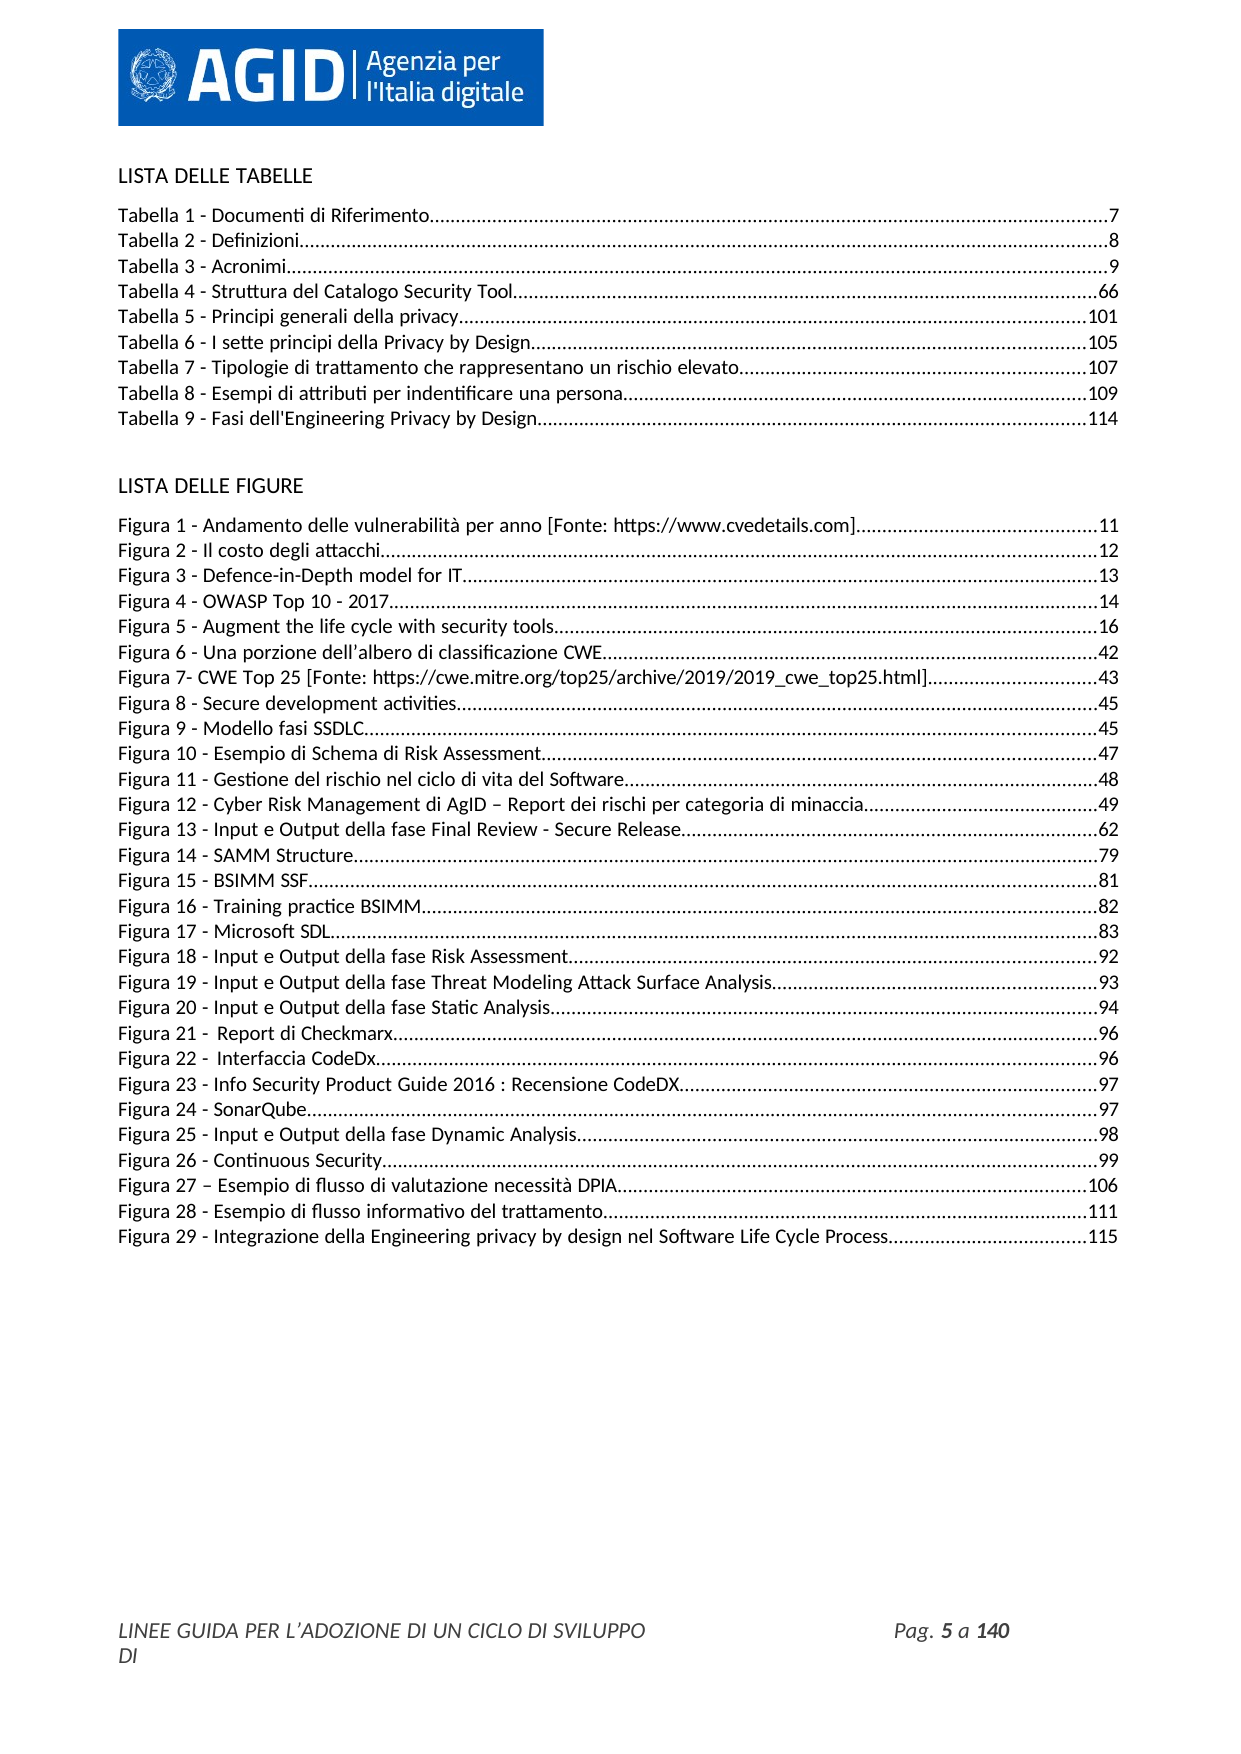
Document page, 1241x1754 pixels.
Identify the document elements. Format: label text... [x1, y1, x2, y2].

text Figura 24 - SonarQube 97 [118, 1096, 1203, 1122]
text Figura 1 - Andamento delle vulnerabilità per anno [Fonte: https://www.cvedetails.com] 11 [118, 512, 1203, 537]
picture [118, 29, 544, 126]
text Tabella 3 - Acronimi 9 [118, 253, 1203, 278]
text Figura 6 - Una porzione dell’albero di classificazione CWE 42 [118, 639, 1203, 664]
text Figura 3 - Defence-in-Depth model for IT 13 [118, 563, 1203, 588]
text Figura 27 – Esempio di flusso di valutazione necessità DPIA 106 [118, 1172, 1203, 1198]
text Figura 8 - Secure development activities 45 [118, 690, 1203, 715]
text Figura 29 - Integrazione della Engineering privacy by design nel Software Life Cycle Process 115 [118, 1223, 1203, 1249]
text Figura 26 - Continuous Security 99 [118, 1147, 1203, 1172]
text Figura 23 - Info Security Product Guide 2016 : Recensione CodeDX 97 [118, 1071, 1203, 1096]
text Figura 28 - Esempio di flusso informativo del trattamento 111 [118, 1198, 1203, 1223]
text Figura 2 - Il costo degli attacchi 12 [118, 537, 1203, 562]
text Figura 21 - Report di Checkmarx 96 [118, 1020, 1203, 1045]
text Figura 7- CWE Top 25 [Fonte: https://cwe.mitre.org/top25/archive/2019/2019_cwe_top25.html] 43 [118, 664, 1203, 690]
text Figura 13 - Input e Output della fase Final Review - Secure Release 62 [118, 817, 1203, 842]
text Tabella 4 - Struttura del Catalogo Security Tool 66 [118, 278, 1203, 303]
text Figura 17 - Microsoft SDL 83 [118, 918, 1203, 944]
text Tabella 2 - Definizioni 8 [118, 227, 1203, 253]
text Figura 22 - Interfaccia CodeDx 96 [118, 1045, 1203, 1071]
text Figura 10 - Esempio di Schema di Risk Assessment 47 [118, 740, 1203, 766]
text Tabella 7 - Tipologie di trattamento che rappresentano un rischio elevato 107 [118, 354, 1203, 380]
text LISTA DELLE FIGURE [118, 471, 1203, 499]
text Tabella 6 - I sette principi della Privacy by Design 105 [118, 329, 1203, 354]
text LISTA DELLE TABELLE [118, 161, 1203, 189]
text Tabella 5 - Principi generali della privacy 101 [118, 304, 1203, 329]
text Figura 4 - OWASP Top 10 - 2017 14 [118, 588, 1203, 613]
text Figura 18 - Input e Output della fase Risk Assessment 92 [118, 944, 1203, 969]
text Figura 25 - Input e Output della fase Dynamic Analysis 98 [118, 1122, 1203, 1147]
text Tabella 1 - Documenti di Riferimento 7 [118, 202, 1203, 227]
text Tabella 8 - Esempi di attributi per indentificare una persona 109 [118, 380, 1203, 405]
text Tabella 9 - Fasi dell'Engineering Privacy by Design 114 [118, 405, 1203, 431]
text Figura 14 - SAMM Structure 79 [118, 842, 1203, 867]
text Figura 11 - Gestione del rischio nel ciclo di vita del Software 48 [118, 766, 1203, 791]
text Figura 19 - Input e Output della fase Threat Modeling Attack Surface Analysis 93 [118, 969, 1203, 994]
text Figura 12 - Cyber Risk Management di AgID – Report dei rischi per categoria di minaccia 49 [118, 791, 1203, 817]
text Figura 16 - Training practice BSIMM 82 [118, 893, 1203, 918]
text Figura 5 - Augment the life cycle with security tools 16 [118, 613, 1203, 639]
text Figura 9 - Modello fasi SSDLC 45 [118, 715, 1203, 740]
text Figura 20 - Input e Output della fase Static Analysis 94 [118, 994, 1203, 1020]
text Figura 15 - BSIMM SSF 81 [118, 868, 1203, 893]
